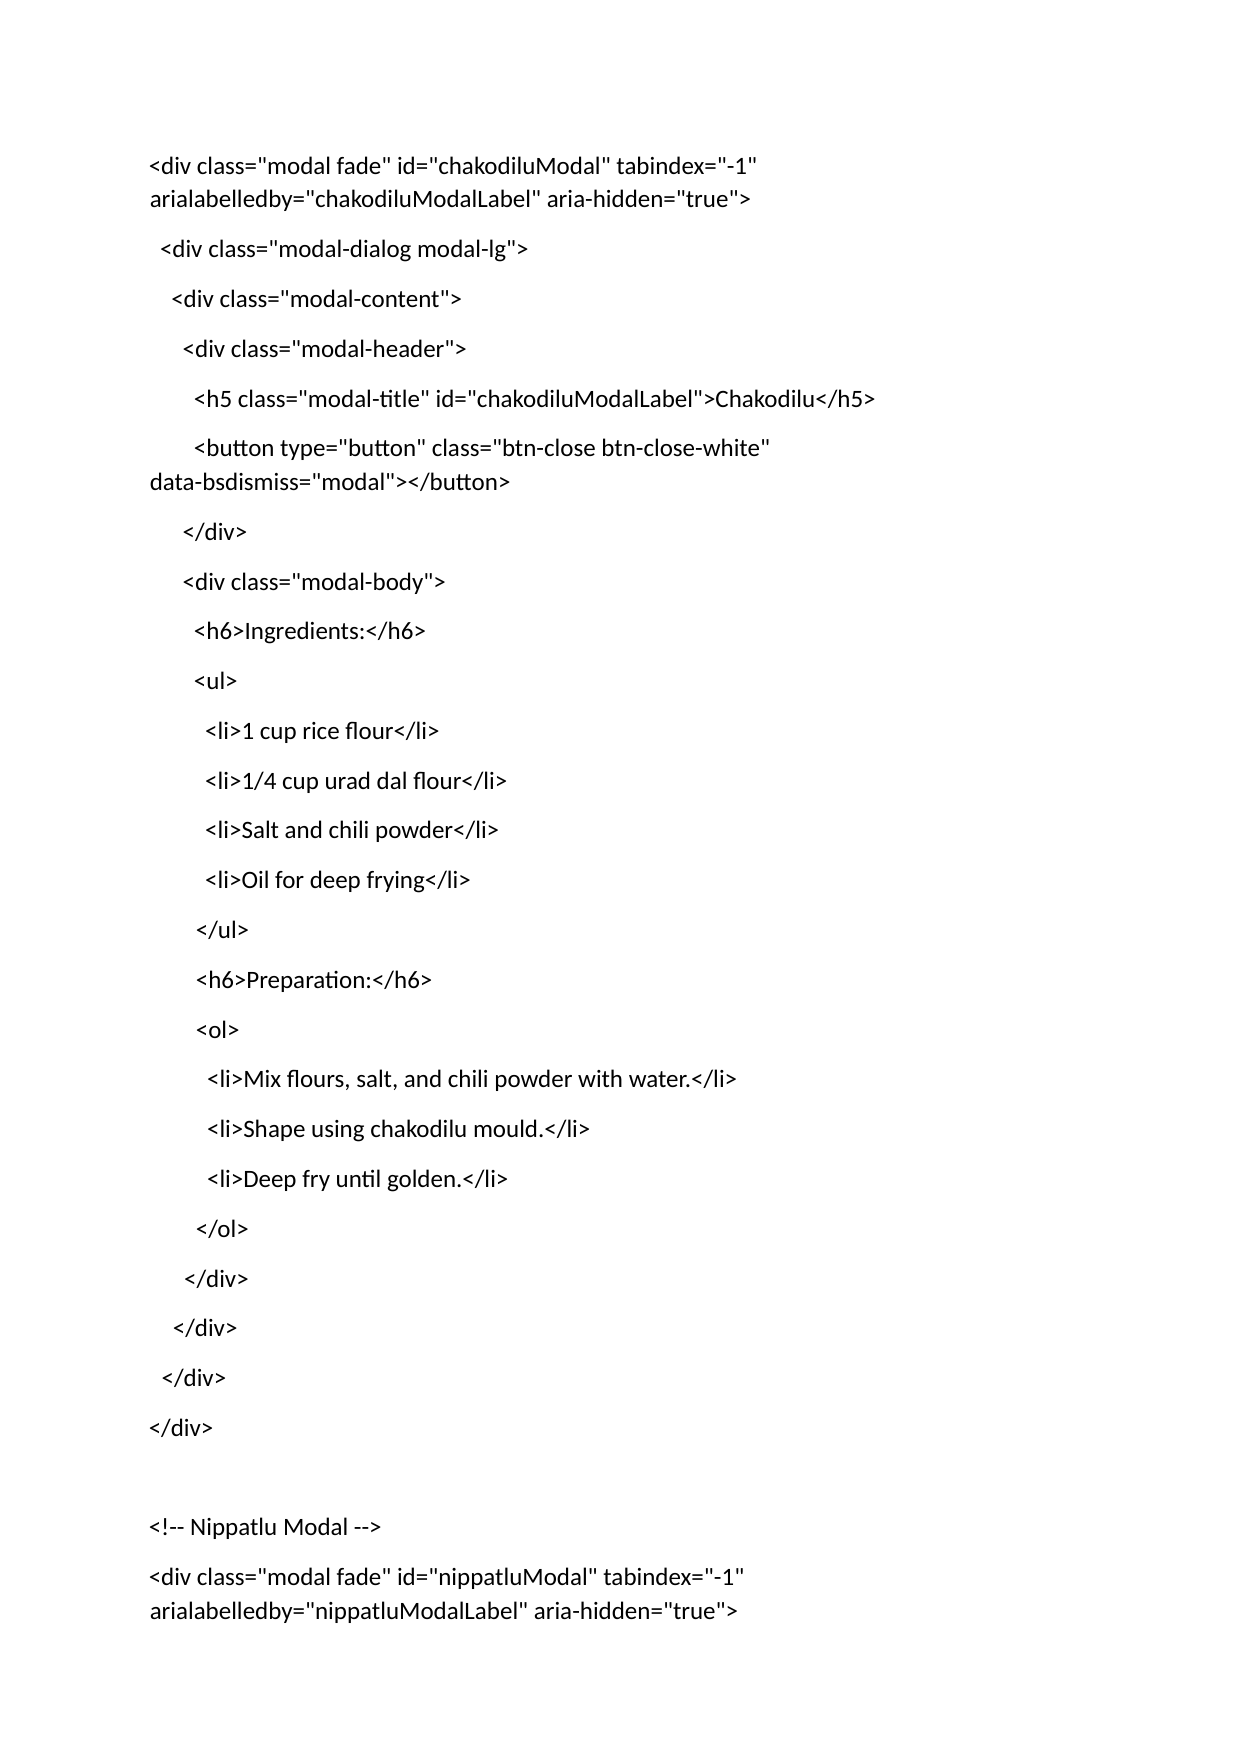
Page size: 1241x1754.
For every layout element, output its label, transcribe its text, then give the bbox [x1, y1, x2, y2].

text </div> [148, 516, 1091, 546]
text <li>1 cup rice flour</li> [148, 715, 1091, 746]
text <div class="modal-dialog modal-lg"> [148, 233, 1091, 264]
text <li>Salt and chili powder</li> [148, 814, 1091, 845]
text <ol> [196, 1014, 1091, 1044]
text </ol> [196, 1213, 1091, 1243]
text <h5 class="modal-title" id="chakodiluModalLabel">Chakodilu</h5> [148, 383, 1091, 413]
text <li>Mix flours, salt, and chili powder with water.</li> [207, 1063, 1091, 1094]
text </ul> [196, 914, 1091, 945]
text <h6>Ingredients:</h6> [148, 615, 1091, 646]
text <div class="modal-body"> [148, 566, 1091, 596]
text <div class="modal-content"> [148, 283, 1091, 314]
text <button type="button" class="btn-close btn-close-white" data-bsdismiss="modal"></button> [148, 432, 1091, 497]
text <!-- Nippatlu Modal --> [148, 1512, 1091, 1542]
text <div class="modal fade" id="nippatluModal" tabindex="-1" arialabelledby="nippatluModalLabel" aria-hidden="true"> [148, 1561, 1091, 1625]
text <li>1/4 cup urad dal flour</li> [148, 765, 1091, 795]
text <div class="modal-header"> [148, 333, 1091, 363]
text </div> [161, 1362, 1091, 1393]
text </div> [173, 1312, 1091, 1343]
text <h6>Preparation:</h6> [196, 964, 1091, 994]
text <li>Shape using chakodilu mould.</li> [207, 1113, 1091, 1144]
text </div> [184, 1263, 1091, 1293]
text </div> [148, 1412, 1091, 1443]
text <li>Oil for deep frying</li> [148, 864, 1091, 895]
text <ul> [148, 665, 1091, 696]
text <div class="modal fade" id="chakodiluModal" tabindex="-1" arialabelledby="chakodiluModalLabel" aria-hidden="true"> [148, 150, 1091, 214]
text <li>Deep fry until golden.</li> [207, 1163, 1091, 1194]
